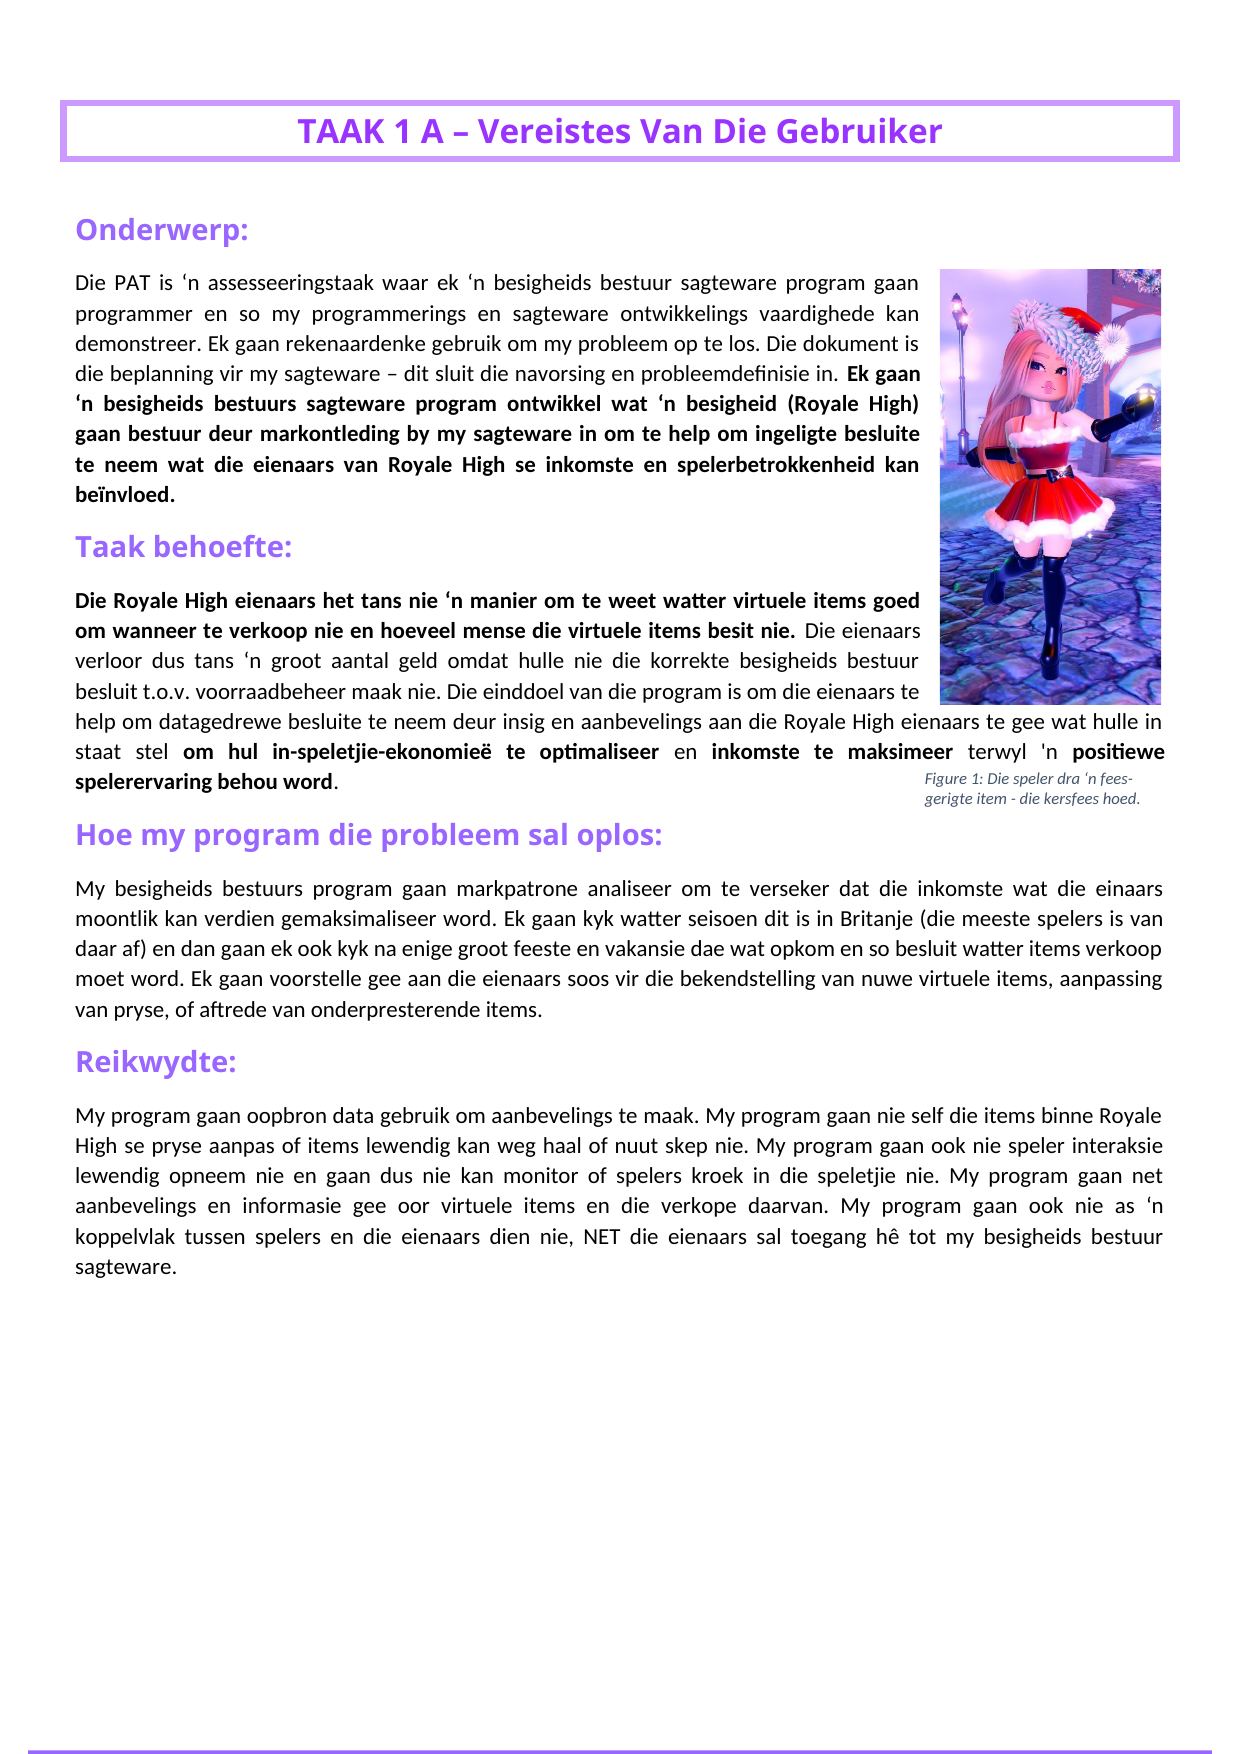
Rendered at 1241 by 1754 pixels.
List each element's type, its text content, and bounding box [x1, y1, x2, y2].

subtitle Onderwerp: [75, 209, 1165, 249]
subtitle Hoe my program die probleem sal oplos: [75, 814, 1165, 854]
text My program gaan oopbron data gebruik om aanbevelings te maak. My program gaan nie self die items binne Royale High se pryse aanpas of items lewendig kan weg haal of nuut skep nie. My program gaan ook nie speler interaksie lewendig opneem nie en gaan dus nie kan monitor of spelers kroek in die speletjie nie. My program gaan net aanbevelings en informasie gee oor virtuele items en die verkope daarvan. My program gaan ook nie as ‘n koppelvlak tussen spelers en die eienaars dien nie, NET die eienaars sal toegang hê tot my besigheids bestuur sagteware. [75, 1101, 1165, 1280]
subtitle TAAK 1 A – Vereistes Van Die Gebruiker [67, 106, 1173, 156]
picture [939, 269, 1162, 703]
text Die Royale High eienaars het tans nie ‘n manier om te weet watter virtuele items goed om wanneer te verkoop nie en hoeveel mense die virtuele items besit nie. Die eienaars verloor dus tans ‘n groot aantal geld omdat hulle nie die korrekte besigheids bestuur besluit t.o.v. voorraadbeheer maak nie. Die einddoel van die program is om die eienaars te help om datagedrewe besluite te neem deur insig en aanbevelings aan die Royale High eienaars te gee wat hulle in staat stel om hul in-speletjie-ekonomieë te optimaliseer en inkomste te maksimeer terwyl 'n positiewe spelerervaring behou word. [75, 586, 1165, 796]
text Die PAT is ‘n assesseeringstaak waar ek ‘n besigheids bestuur sagteware program gaan programmer en so my programmerings en sagteware ontwikkelings vaardighede kan demonstreer. Ek gaan rekenaardenke gebruik om my probleem op te los. Die dokument is die beplanning vir my sagteware – dit sluit die navorsing en probleemdefinisie in. Ek gaan ‘n besigheids bestuurs sagteware program ontwikkel wat ‘n besigheid (Royale High) gaan bestuur deur markontleding by my sagteware in om te help om ingeligte besluite te neem wat die eienaars van Royale High se inkomste en spelerbetrokkenheid kan beïnvloed. [75, 268, 1165, 508]
subtitle Taak behoefte: [75, 527, 939, 566]
subtitle Reikwydte: [75, 1042, 1165, 1081]
text My besigheids bestuurs program gaan markpatrone analiseer om te verseker dat die inkomste wat die einaars moontlik kan verdien gemaksimaliseer word. Ek gaan kyk watter seisoen dit is in Britanje (die meeste spelers is van daar af) en dan gaan ek ook kyk na enige groot feeste en vakansie dae wat opkom en so besluit watter items verkoop moet word. Ek gaan voorstelle gee aan die eienaars soos vir die bekendstelling van nuwe virtuele items, aanpassing van pryse, of aftrede van onderpresterende items. [75, 874, 1165, 1023]
